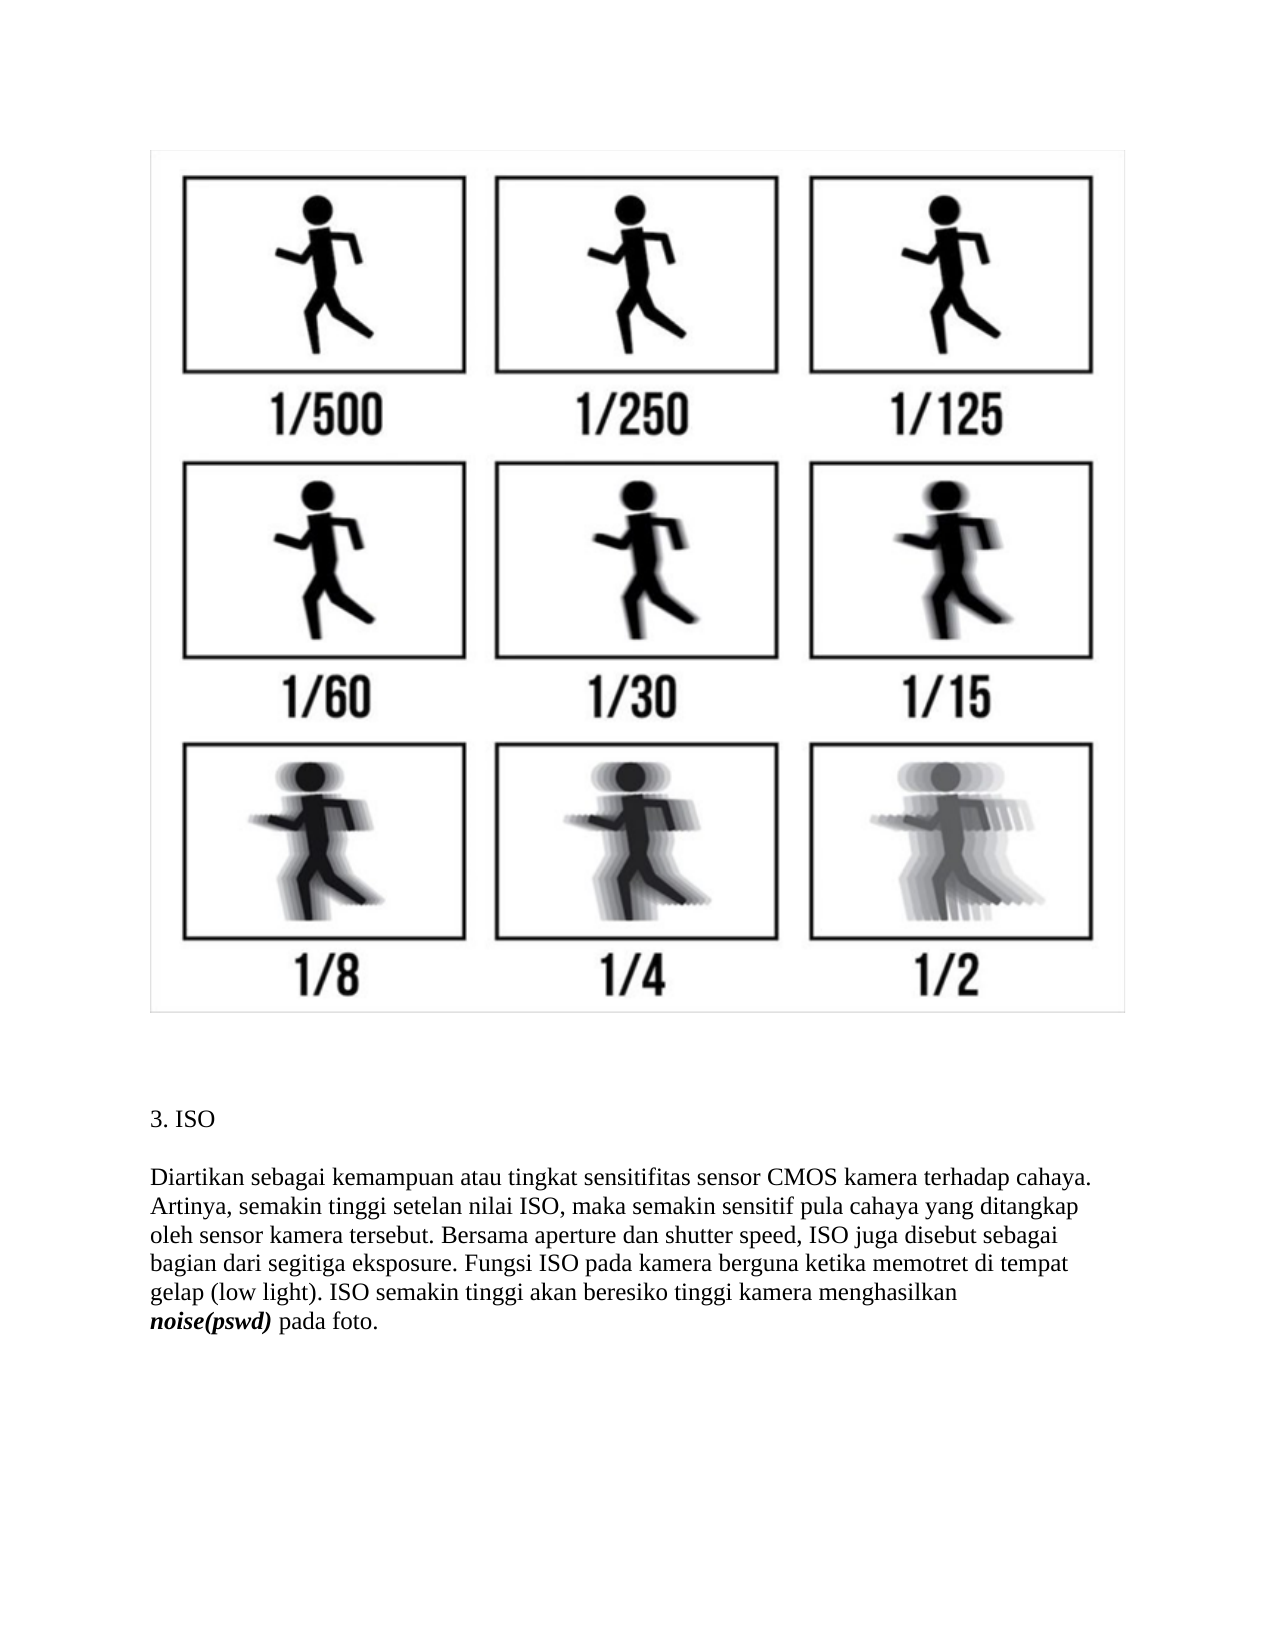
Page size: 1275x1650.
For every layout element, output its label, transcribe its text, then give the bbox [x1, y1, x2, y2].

text 3. ISO [150, 1104, 1125, 1133]
text Diartikan sebagai kemampuan atau tingkat sensitifitas sensor CMOS kamera terhadap cahaya. Artinya, semakin tinggi setelan nilai ISO, maka semakin sensitif pula cahaya yang ditangkap oleh sensor kamera tersebut. Bersama aperture dan shutter speed, ISO juga disebut sebagai bagian dari segitiga eksposure. Fungsi ISO pada kamera berguna ketika memotret di tempat gelap (low light). ISO semakin tinggi akan beresiko tinggi kamera menghasilkan noise(pswd) pada foto. [150, 1162, 1125, 1335]
picture [150, 150, 1125, 1013]
